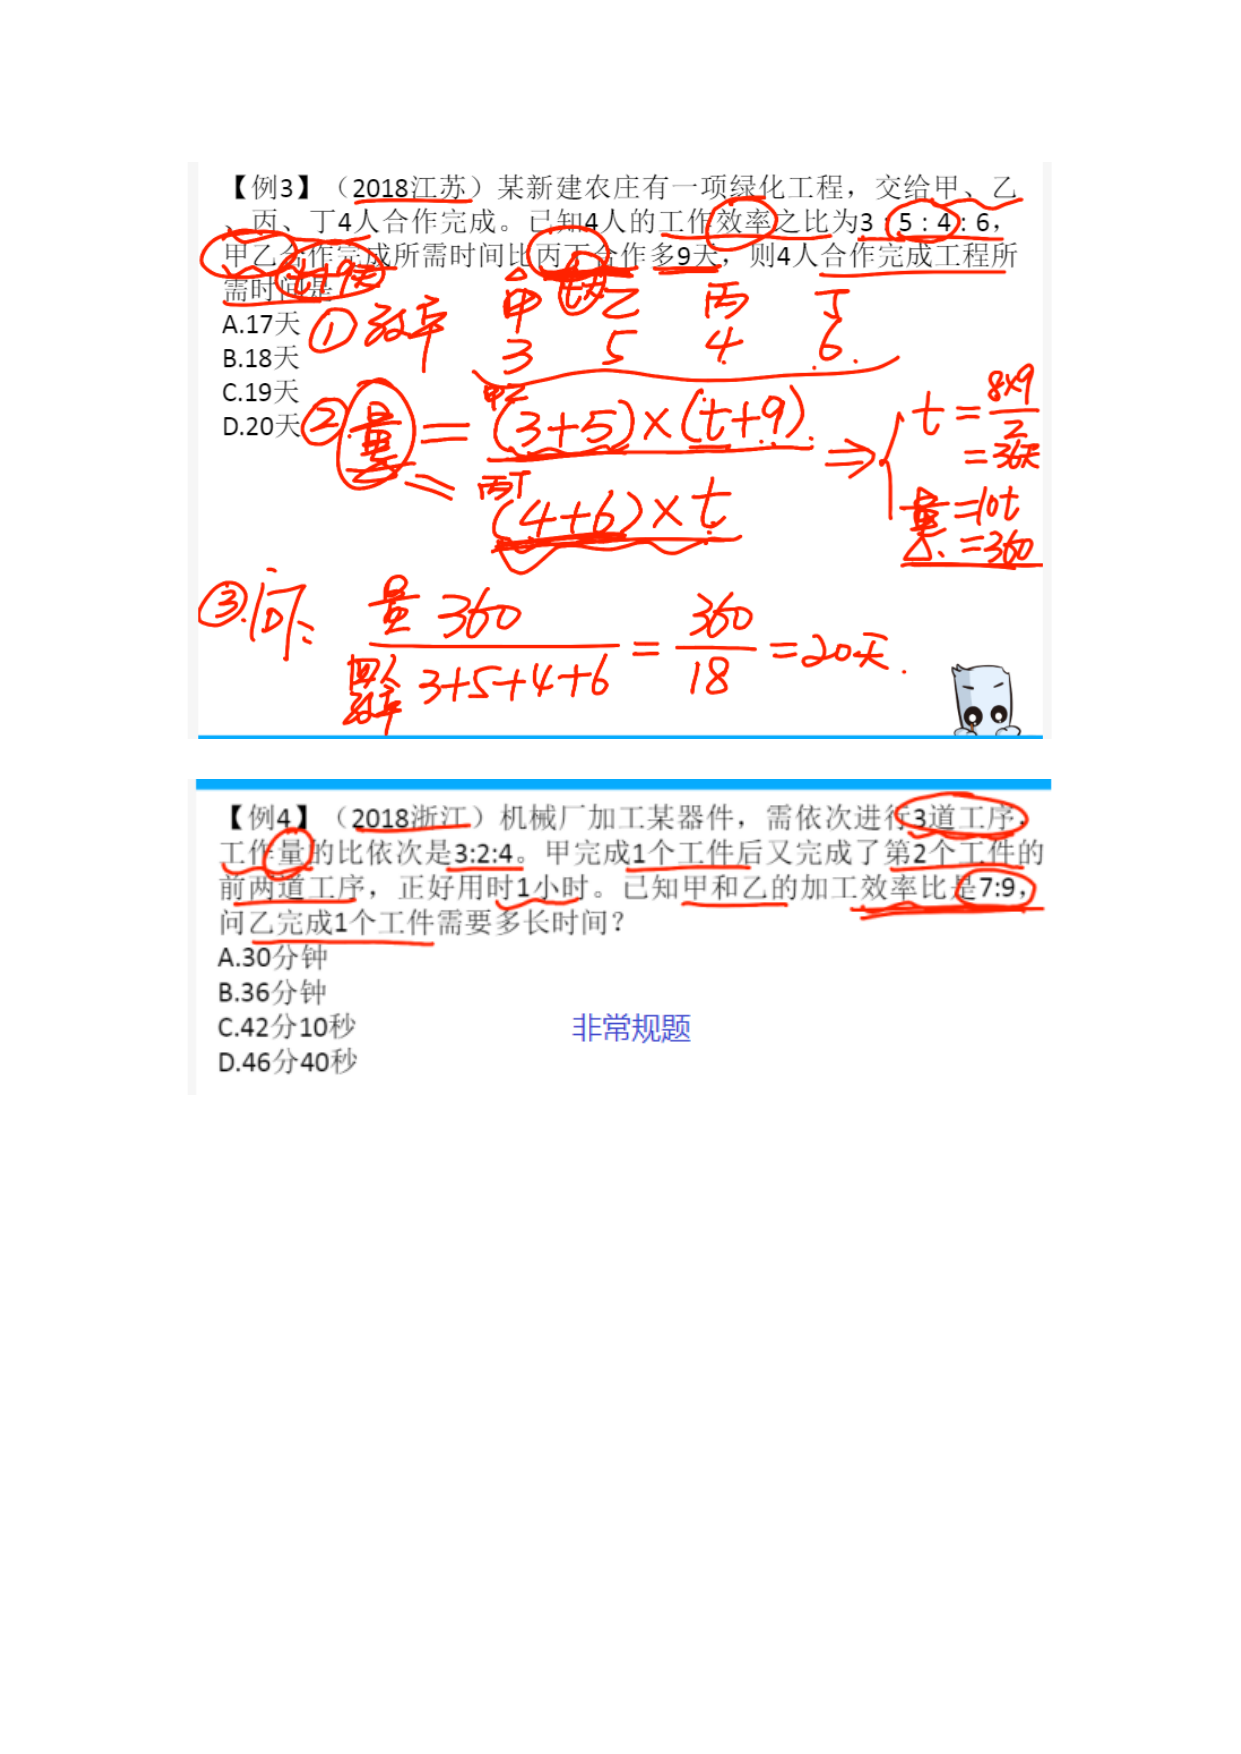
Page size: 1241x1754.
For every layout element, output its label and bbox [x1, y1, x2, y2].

picture [187, 779, 1053, 1095]
picture [187, 162, 1052, 739]
